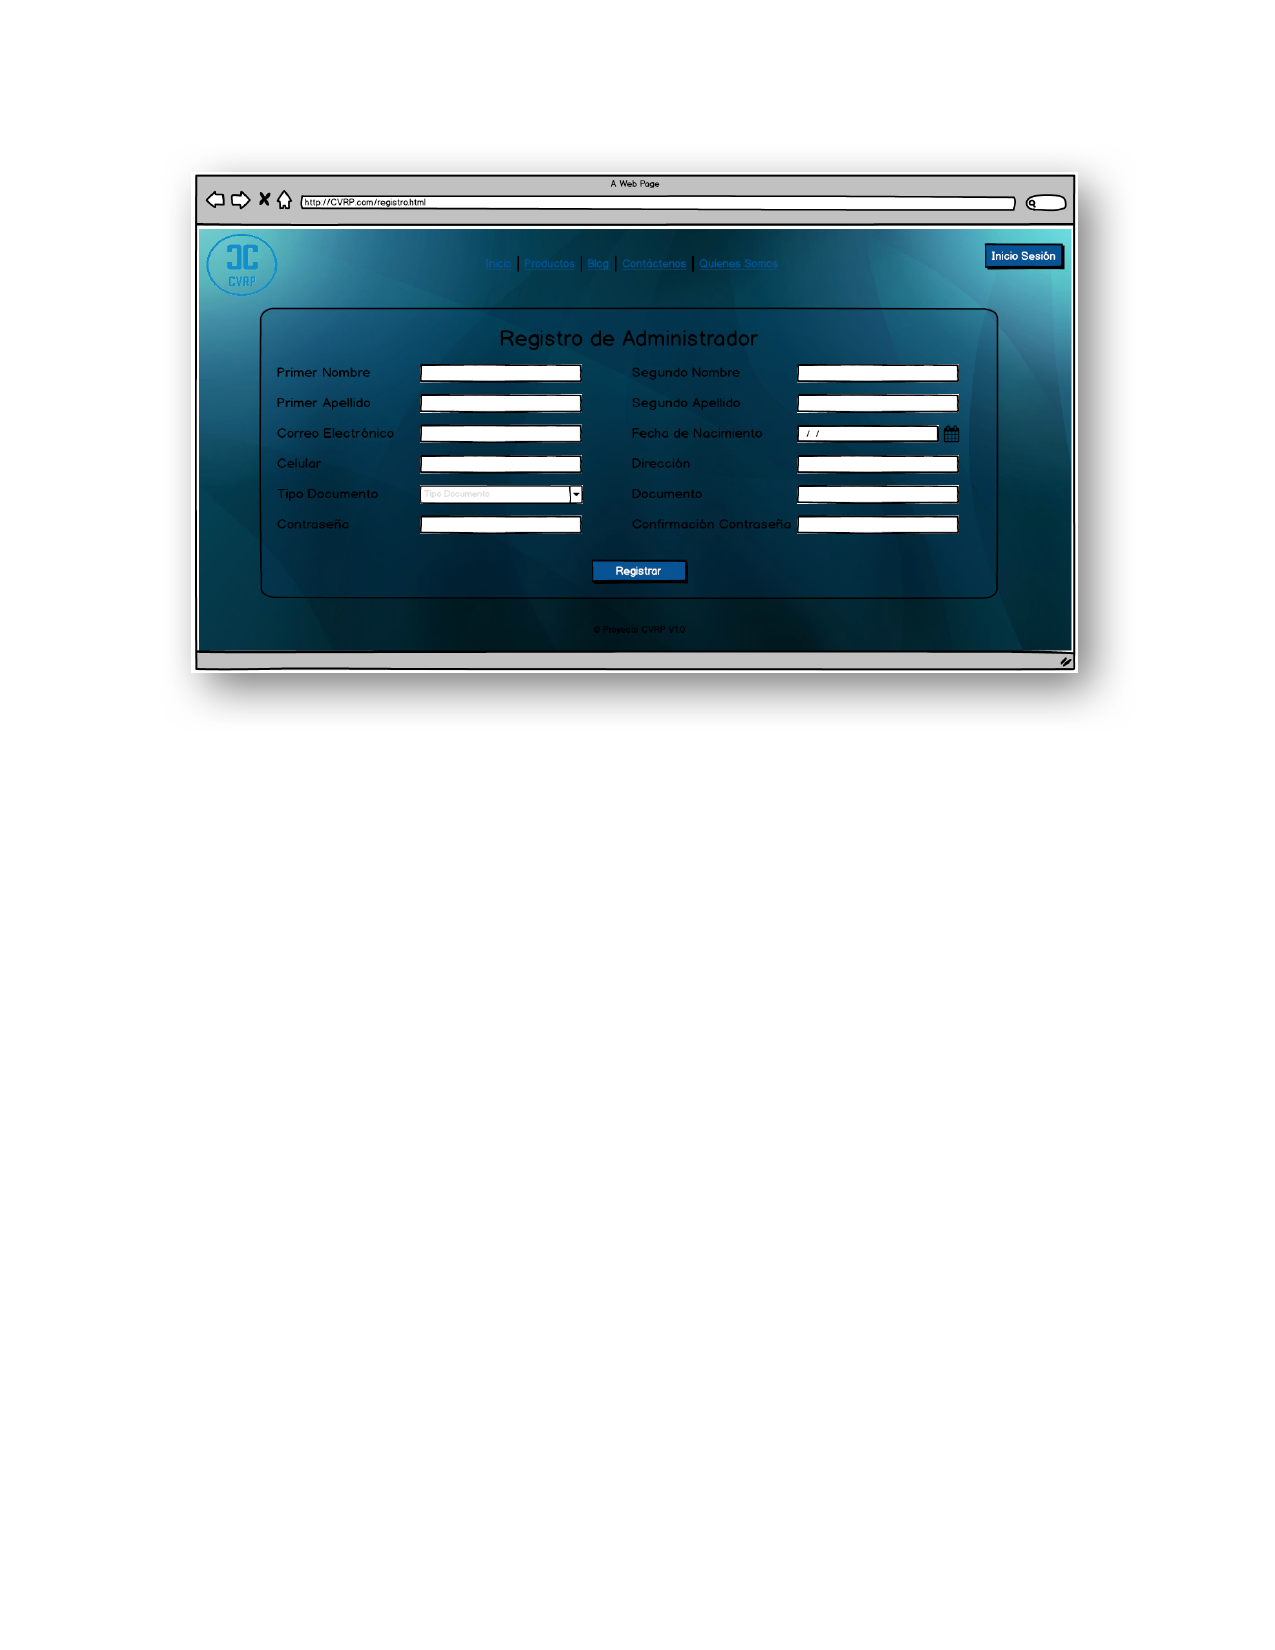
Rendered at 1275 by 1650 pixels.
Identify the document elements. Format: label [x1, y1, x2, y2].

picture [191, 172, 1078, 673]
